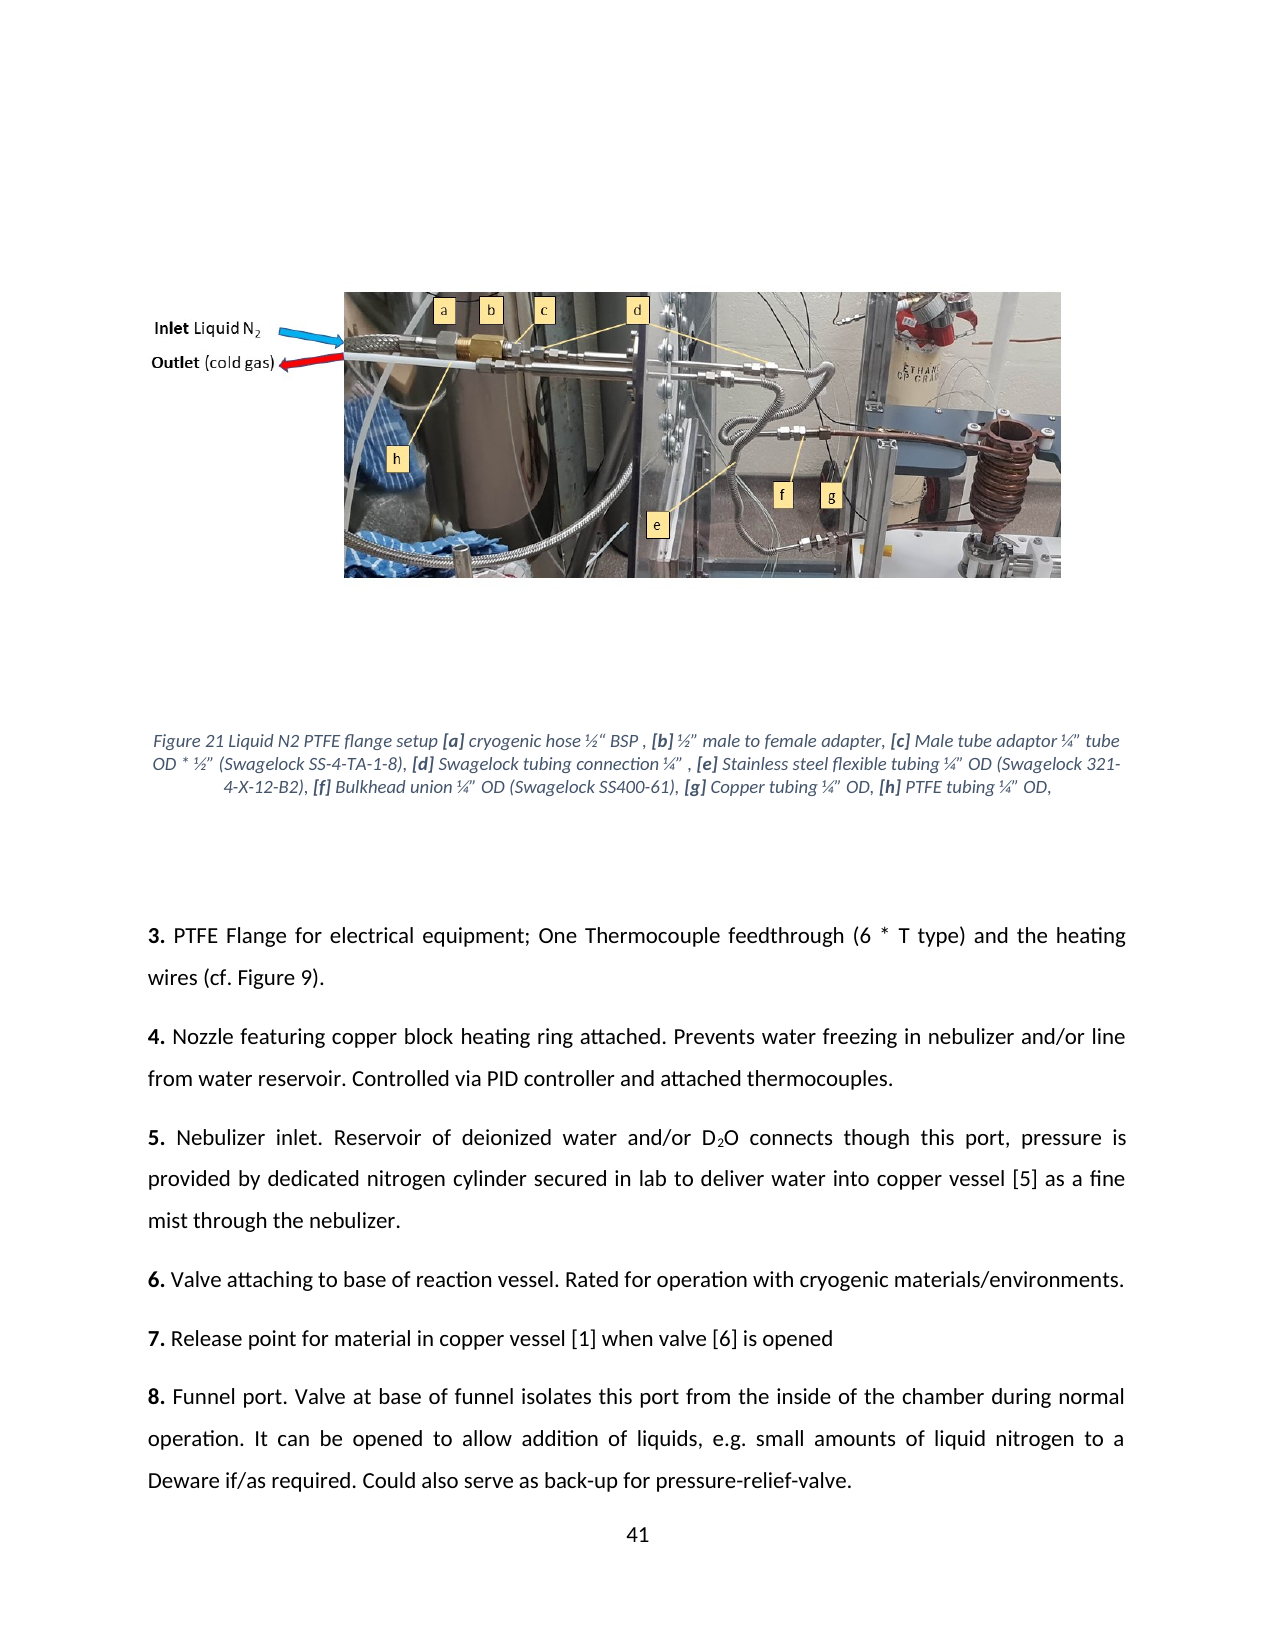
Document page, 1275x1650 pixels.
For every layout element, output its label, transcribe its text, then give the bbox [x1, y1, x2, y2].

text Figure 21 Liquid N2 PTFE flange setup [a] cryogenic hose ½“ BSP , [b] ½” male to female adapter, [c] Male tube adaptor ¼” tube OD * ½” (Swagelock SS-4-TA-1-8), [d] Swagelock tubing connection ¼” , [e] Stainless steel flexible tubing ¼” OD (Swagelock 321-4-X-12-B2), [f] Bulkhead union ¼” OD (Swagelock SS400-61), [g] Copper tubing ¼” OD, [h] PTFE tubing ¼” OD, [148, 729, 1127, 798]
text 4. Nozzle featuring copper block heating ring attached. Prevents water freezing in nebulizer and/or line from water reservoir. Controlled via PID controller and attached thermocouples. [148, 1022, 1127, 1092]
text 8. Funnel port. Valve at base of funnel isolates this port from the inside of the chamber during normal operation. It can be opened to allow addition of liquids, e.g. small amounts of liquid nitrogen to a Deware if/as required. Could also serve as back-up for pressure-relief-valve. [148, 1382, 1127, 1494]
text 5. Nebulizer inlet. Reservoir of deionized water and/or D2O connects though this port, pressure is provided by dedicated nitrogen cylinder secured in lab to deliver water into copper vessel [5] as a fine mist through the nebulizer. [148, 1123, 1127, 1234]
picture [147, 147, 1128, 699]
text 3. PTFE Flange for electrical equipment; One Thermocouple feedthrough (6 * T type) and the heating wires (cf. Figure 9). [148, 921, 1127, 991]
text 6. Valve attaching to base of reaction vessel. Rated for operation with cryogenic materials/environments. [148, 1265, 1127, 1293]
text 7. Release point for material in copper vessel [1] when valve [6] is opened [148, 1324, 1127, 1352]
